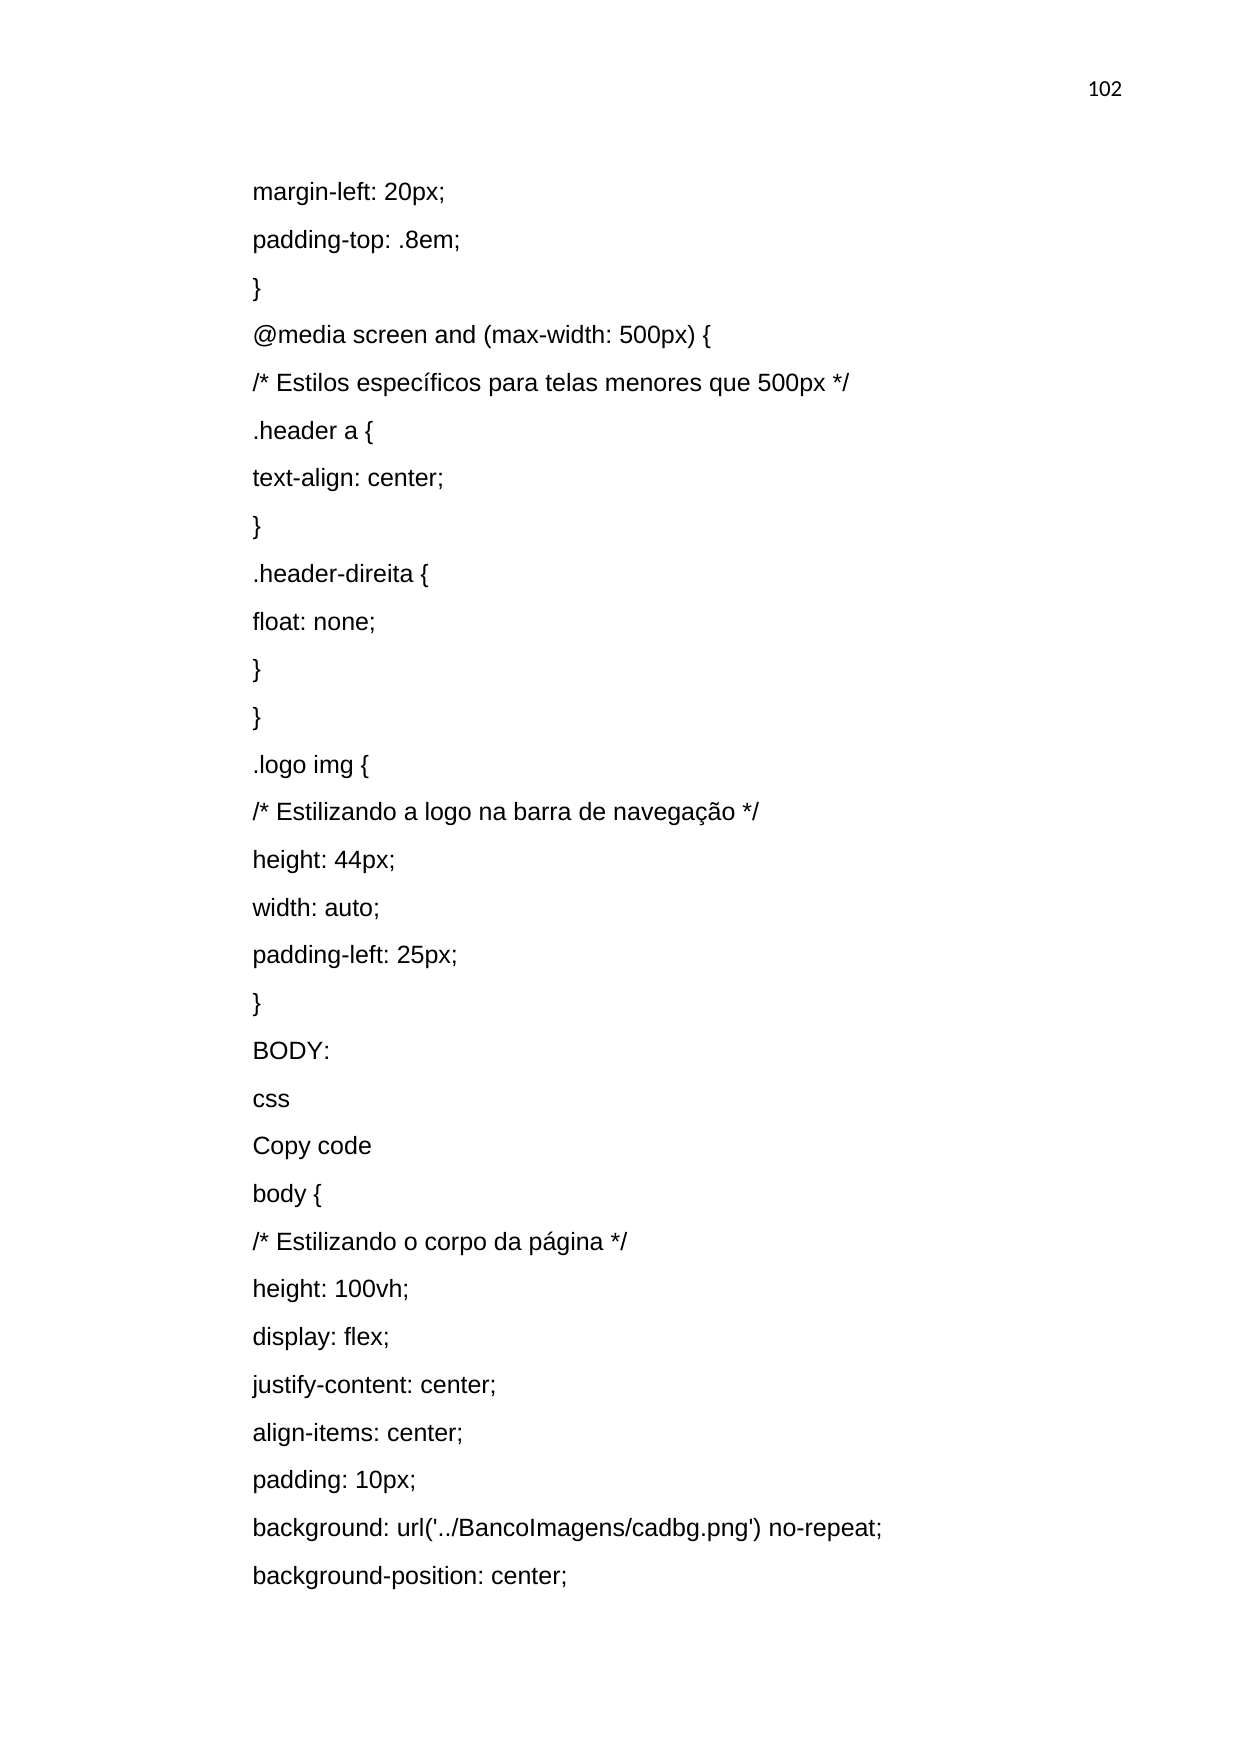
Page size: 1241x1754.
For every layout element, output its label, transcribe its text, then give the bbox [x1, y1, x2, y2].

text .header-direita { [252, 559, 1122, 588]
text text-align: center; [252, 463, 1122, 492]
text Copy code [252, 1131, 1122, 1160]
text .logo img { [252, 750, 1122, 778]
text justify-content: center; [252, 1370, 1122, 1399]
text /* Estilos específicos para telas menores que 500px */ [252, 368, 1122, 397]
text padding-top: .8em; [252, 225, 1122, 254]
text align-items: center; [252, 1418, 1122, 1446]
text padding: 10px; [252, 1465, 1122, 1494]
text background-position: center; [252, 1561, 1122, 1589]
text } [252, 702, 1122, 731]
text width: auto; [252, 893, 1122, 922]
text BODY: [252, 1036, 1122, 1065]
text margin-left: 20px; [252, 177, 1122, 206]
text .header a { [252, 416, 1122, 444]
text } [252, 273, 1122, 301]
text } [252, 654, 1122, 683]
text @media screen and (max-width: 500px) { [252, 320, 1122, 349]
text /* Estilizando o corpo da página */ [252, 1227, 1122, 1256]
text height: 44px; [252, 845, 1122, 874]
text } [252, 988, 1122, 1017]
text } [252, 511, 1122, 540]
text background: url('../BancoImagens/cadbg.png') no-repeat; [252, 1513, 1122, 1542]
text float: none; [252, 607, 1122, 635]
text height: 100vh; [252, 1274, 1122, 1303]
text css [252, 1084, 1122, 1112]
text /* Estilizando a logo na barra de navegação */ [252, 797, 1122, 826]
text body { [252, 1179, 1122, 1208]
text padding-left: 25px; [252, 941, 1122, 969]
text display: flex; [252, 1322, 1122, 1351]
